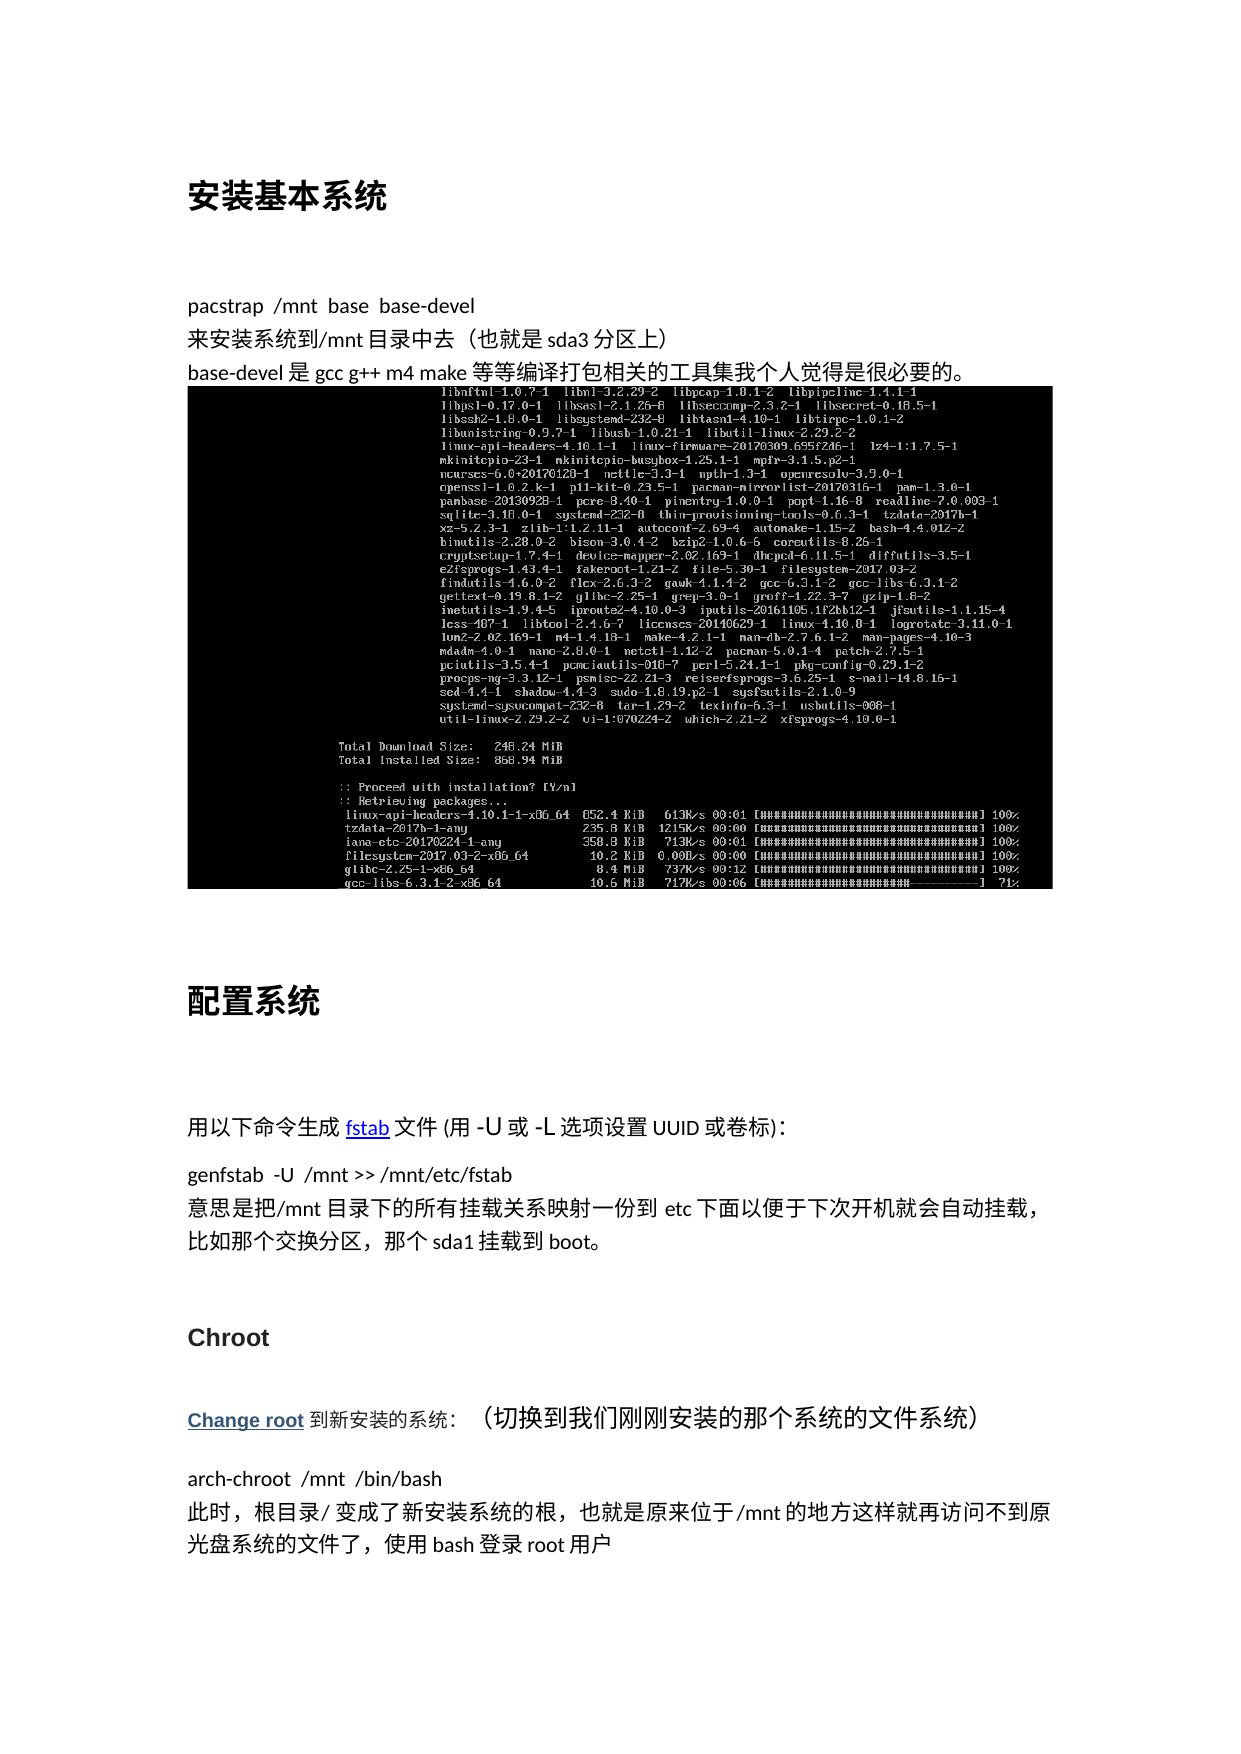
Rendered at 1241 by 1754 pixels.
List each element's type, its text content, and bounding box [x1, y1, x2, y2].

text base-devel 是gcc g++ m4 make 等等编译打包相关的工具集我个人觉得是很必要的。 [187, 354, 1053, 386]
subtitle 安装基本系统 [187, 162, 1053, 227]
text 此时，根目录/ 变成了新安装系统的根，也就是原来位于/mnt的地方这样就再访问不到原光盘系统的文件了，使用bash登录root用户 [187, 1494, 1053, 1559]
text Change root 到新安装的系统：（切换到我们刚刚安装的那个系统的文件系统） [187, 1384, 1053, 1449]
picture [187, 386, 1053, 889]
text pacstrap /mnt base base-devel [187, 289, 1053, 322]
text 来安装系统到/mnt目录中去（也就是sda3分区上） [187, 322, 1053, 354]
text 意思是把/mnt目录下的所有挂载关系映射一份到etc下面以便于下次开机就会自动挂载，比如那个交换分区，那个sda1挂载到boot。 [187, 1191, 1053, 1256]
subtitle 配置系统 [187, 966, 1053, 1031]
text 用以下命令生成 fstab 文件 (用 -U 或 -L 选项设置UUID 或卷标)： [187, 1093, 1053, 1158]
text genfstab -U /mnt >> /mnt/etc/fstab [187, 1158, 1053, 1191]
text arch-chroot /mnt /bin/bash [187, 1462, 1053, 1494]
subtitle Chroot [187, 1321, 1053, 1353]
